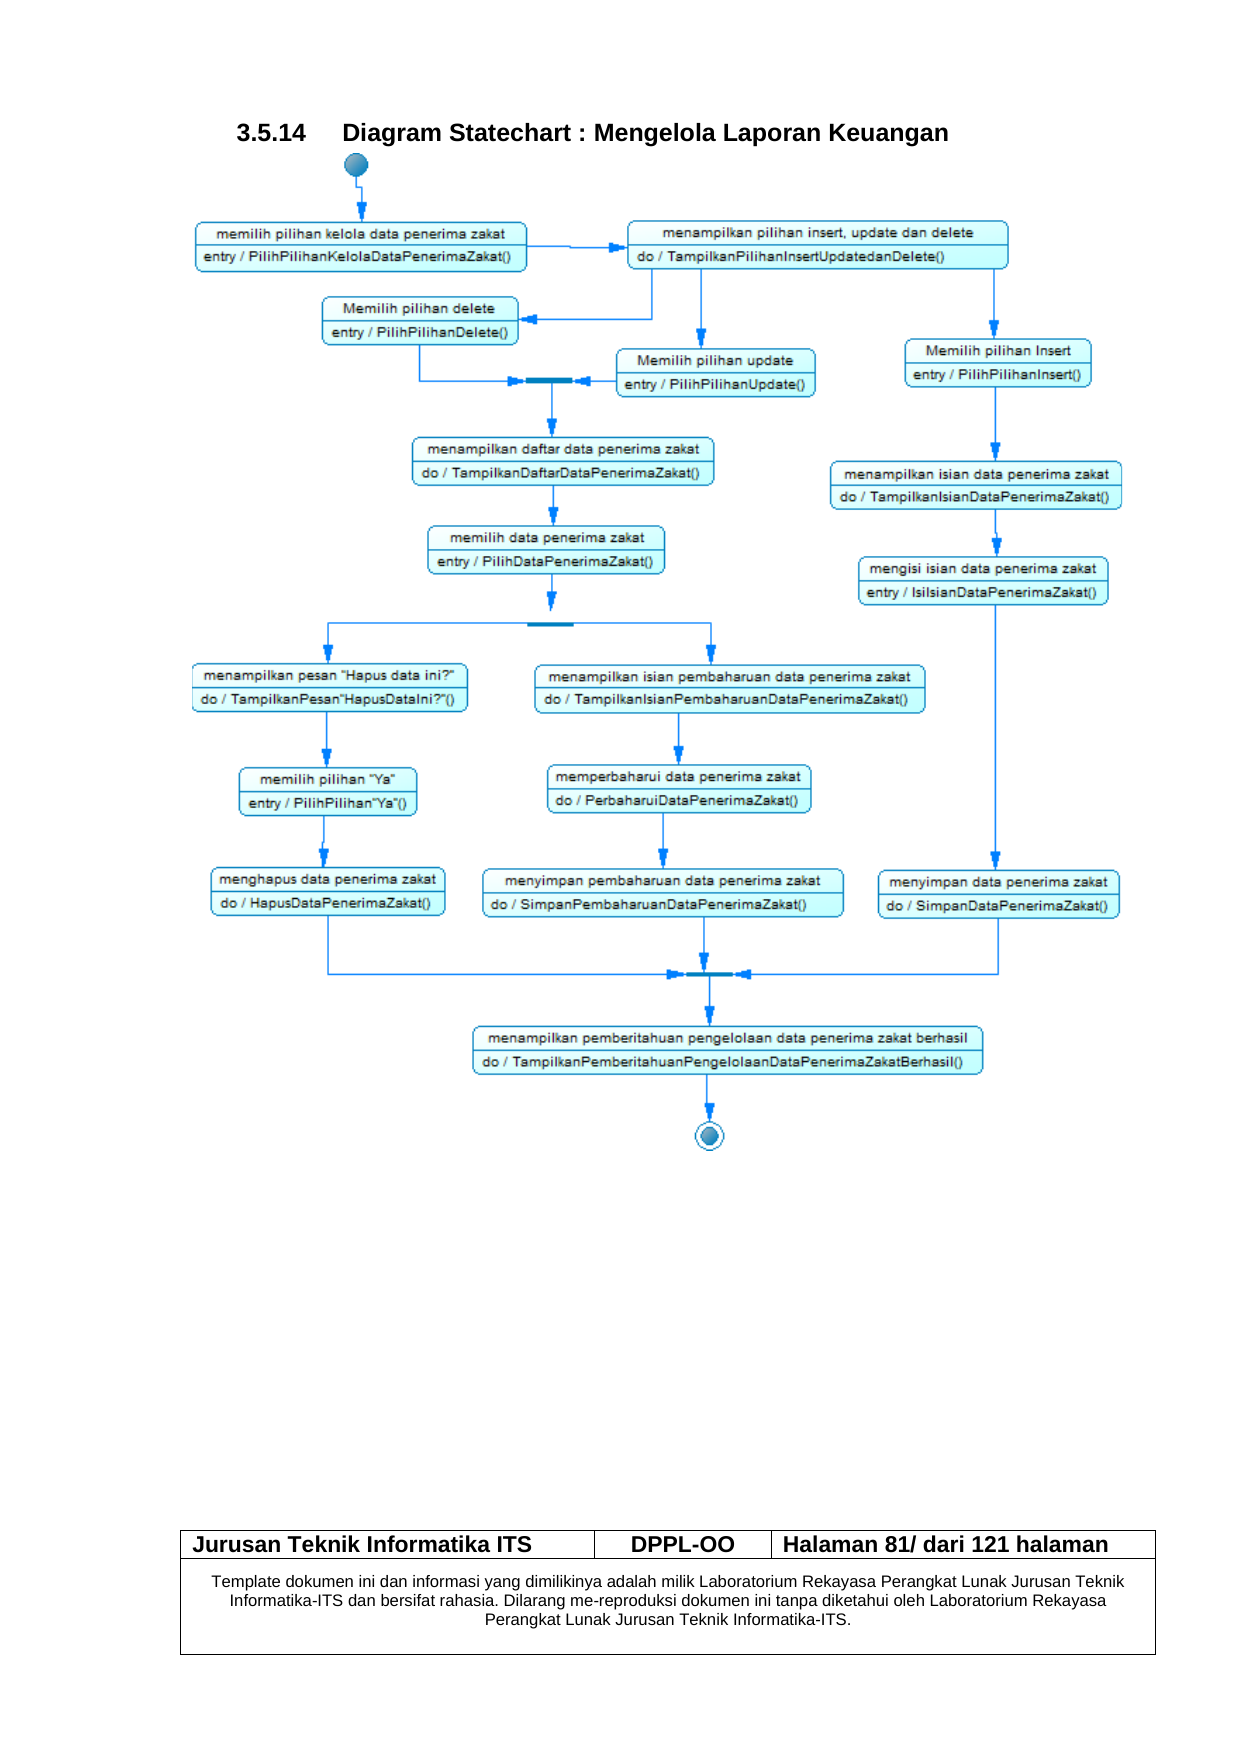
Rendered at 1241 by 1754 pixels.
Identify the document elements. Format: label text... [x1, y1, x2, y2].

subtitle Diagram Statechart : Mengelola Laporan Keuangan [236, 118, 1122, 147]
picture [192, 153, 1123, 1151]
